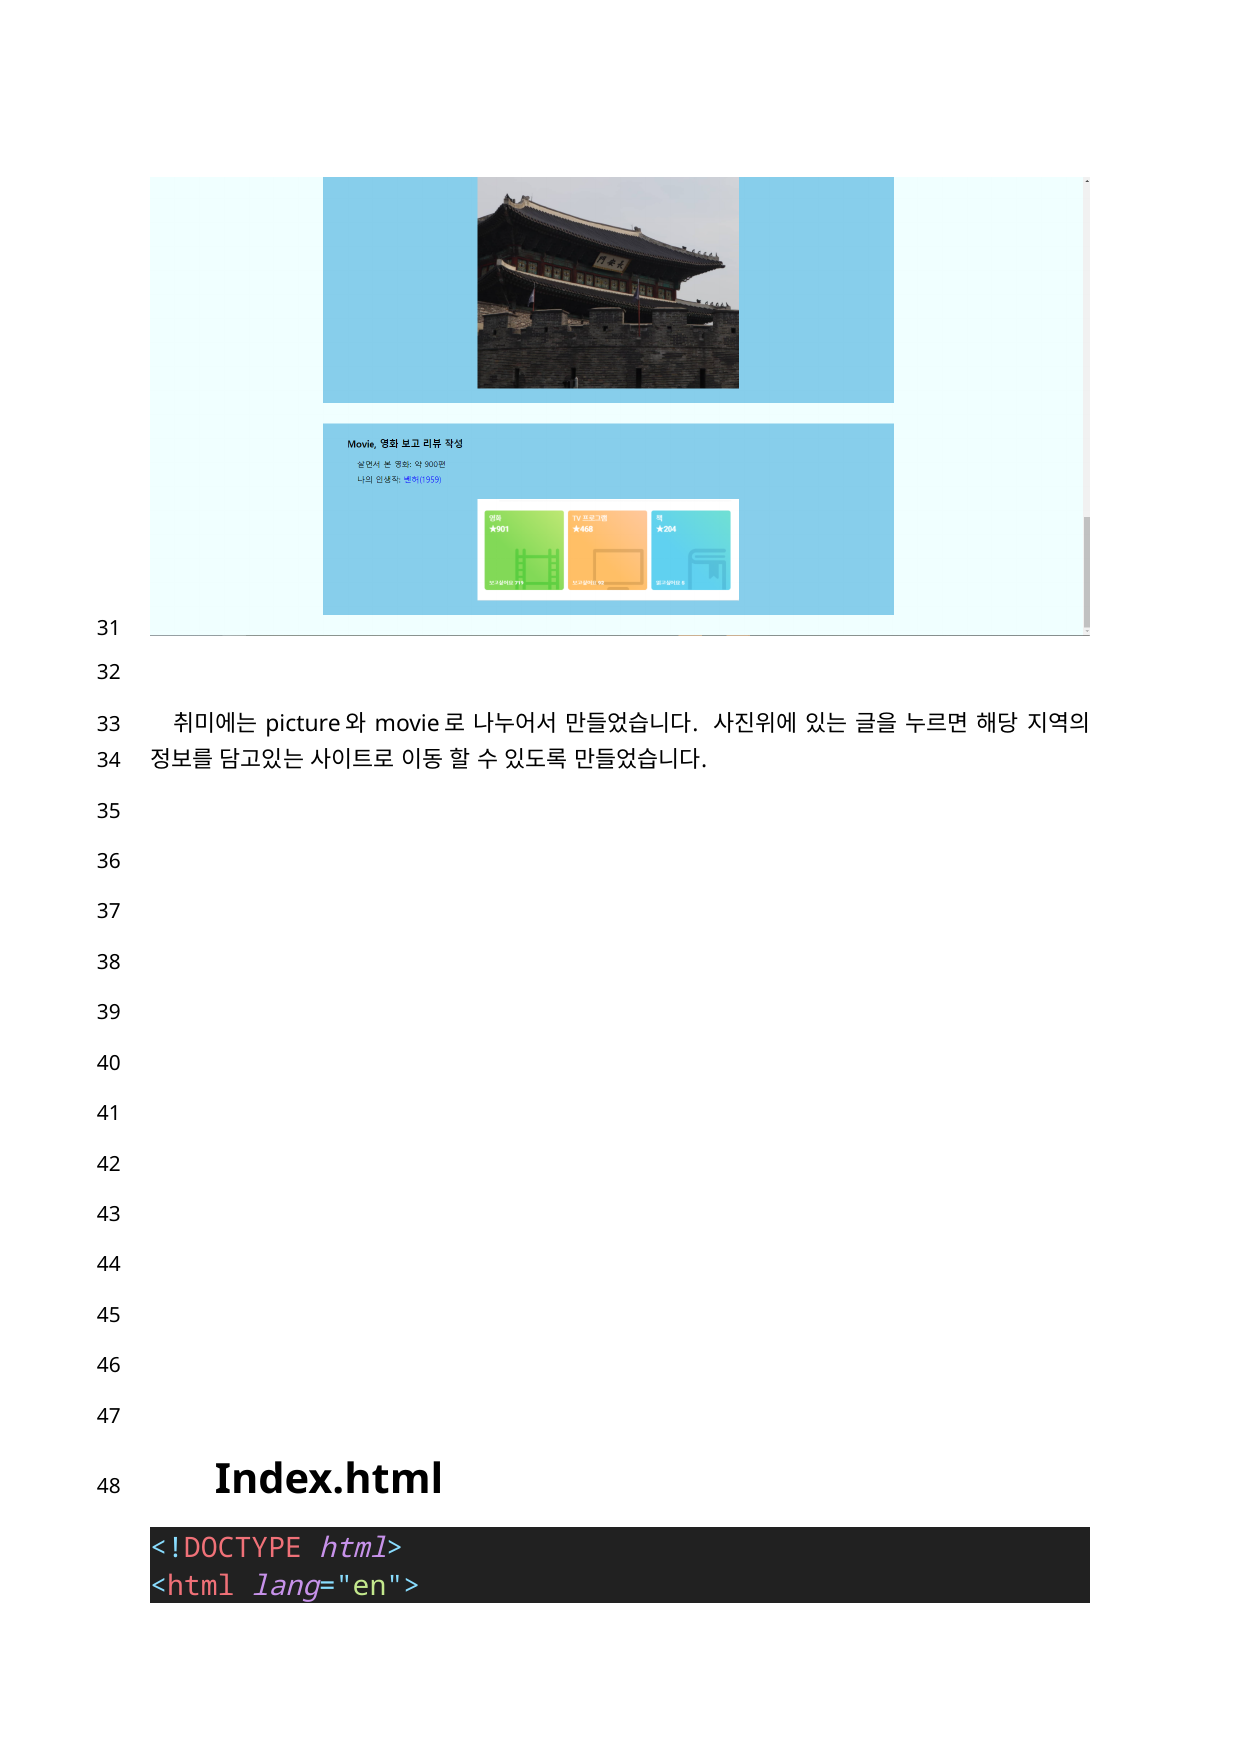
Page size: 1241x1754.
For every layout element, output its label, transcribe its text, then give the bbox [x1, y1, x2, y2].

text <!DOCTYPE html> [150, 1527, 1090, 1565]
text <html lang="en"> [150, 1565, 1090, 1603]
picture [150, 177, 1090, 636]
text Index.html [192, 1449, 1090, 1506]
text 취미에는 picture와 movie로 나누어서 만들었습니다. 사진위에 있는 글을 누르면 해당 지역의 정보를 담고있는 사이트로 이동 할 수 있도록 만들었습니다. [150, 705, 1090, 774]
